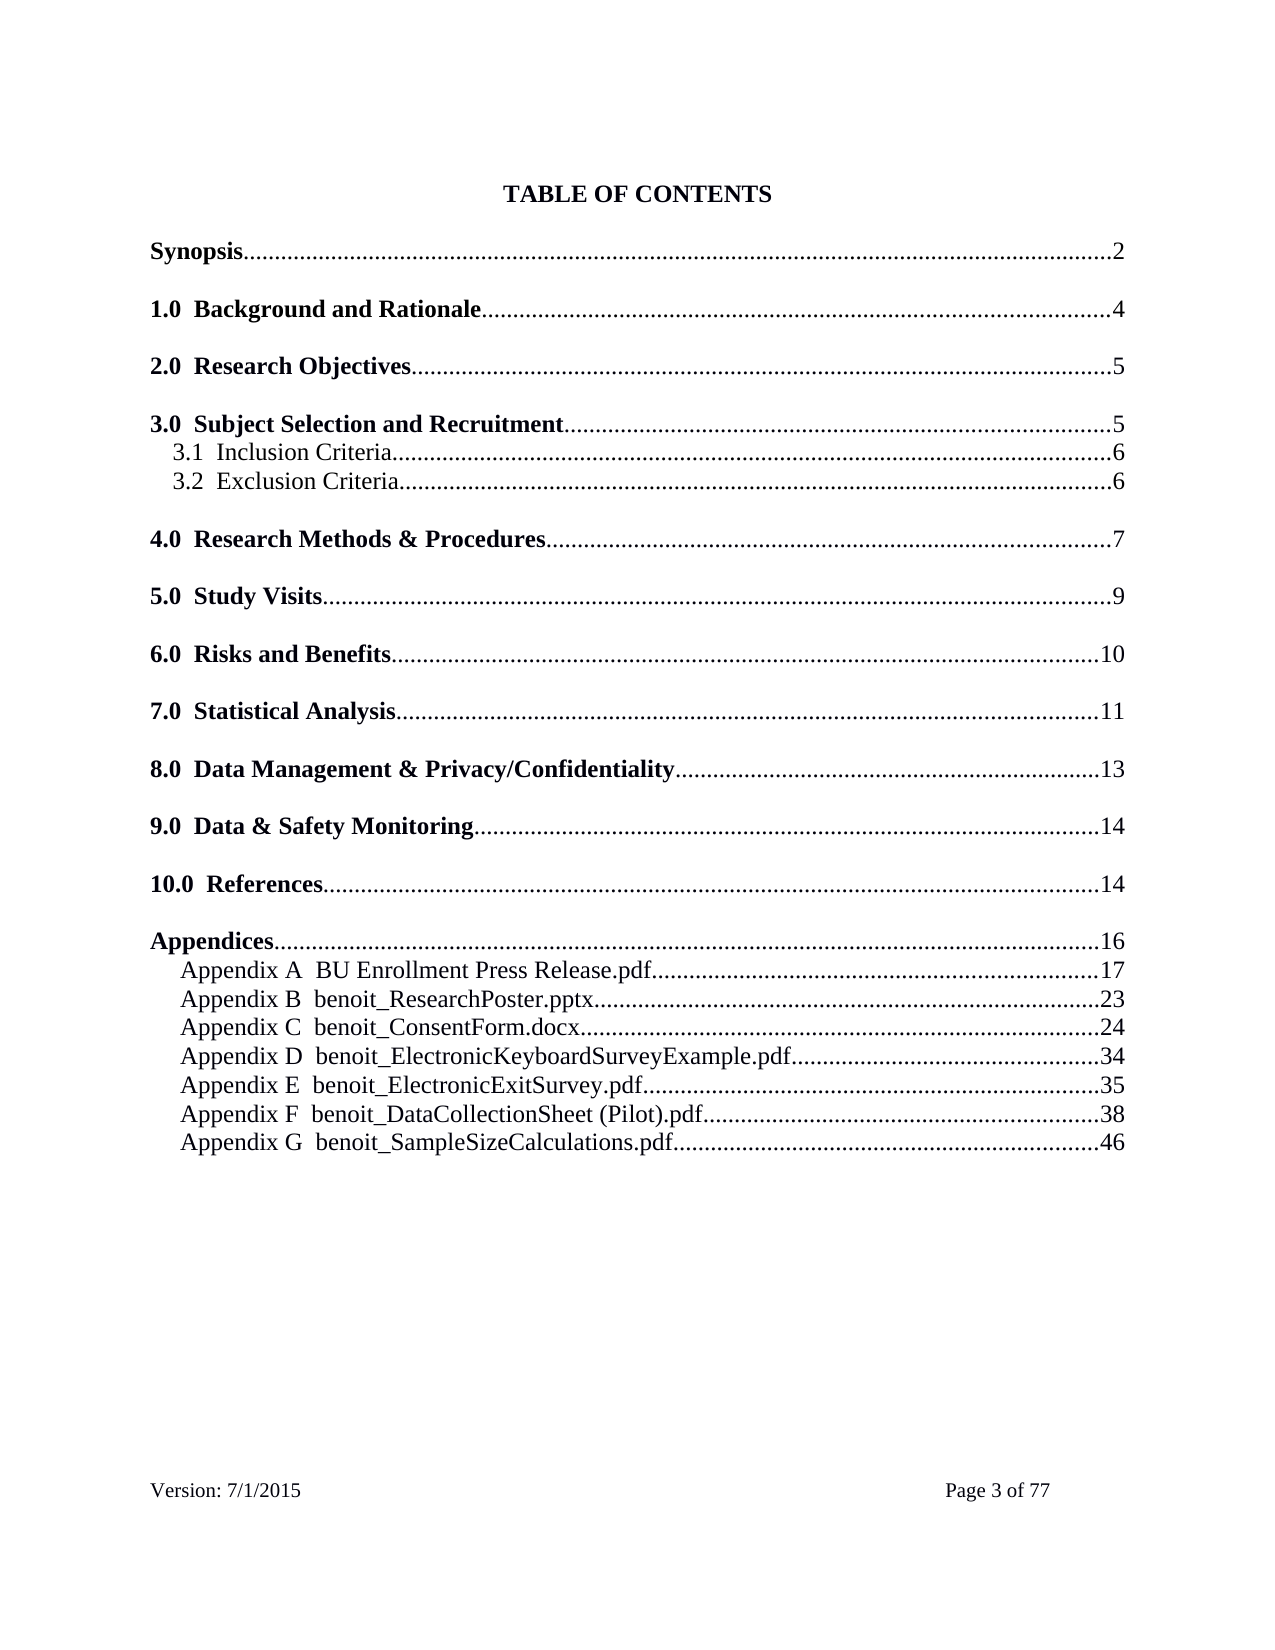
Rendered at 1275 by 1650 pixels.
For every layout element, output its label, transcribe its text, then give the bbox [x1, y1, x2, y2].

subtitle 8.0 Data Management & Privacy/Confidentiality 13 [150, 754, 1125, 782]
list Appendix C benoit_ConsentForm.docx 24 [180, 1012, 1125, 1041]
subtitle 10.0 References 14 [150, 869, 1125, 897]
subtitle 9.0 Data & Safety Monitoring 14 [150, 811, 1125, 840]
text 1.0 Background and Rationale 4 [150, 294, 1125, 322]
list Appendix E benoit_ElectronicExitSurvey.pdf 35 [180, 1070, 1125, 1099]
list Appendix A BU Enrollment Press Release.pdf 17 [180, 955, 1125, 984]
list Appendix B benoit_ResearchPoster.pptx 23 [180, 984, 1125, 1012]
subtitle 7.0 Statistical Analysis 11 [150, 696, 1125, 725]
text 3.1 Inclusion Criteria 6 [172, 437, 1125, 466]
subtitle 5.0 Study Visits 9 [150, 581, 1125, 610]
text Table of Contents [150, 179, 1125, 207]
subtitle 4.0 Research Methods & Procedures 7 [150, 524, 1125, 552]
list Appendix D benoit_ElectronicKeyboardSurveyExample.pdf 34 [180, 1041, 1125, 1070]
subtitle 6.0 Risks and Benefits 10 [150, 639, 1125, 667]
text Synopsis 2 [150, 236, 1125, 265]
list Appendix G benoit_SampleSizeCalculations.pdf 46 [180, 1127, 1125, 1156]
subtitle Appendices 16 [150, 926, 1125, 955]
list Appendix F benoit_DataCollectionSheet (Pilot).pdf 38 [180, 1099, 1125, 1127]
subtitle 2.0 Research Objectives 5 [150, 351, 1125, 380]
subtitle 3.0 Subject Selection and Recruitment 5 [150, 409, 1125, 437]
text 3.2 Exclusion Criteria 6 [172, 466, 1125, 495]
